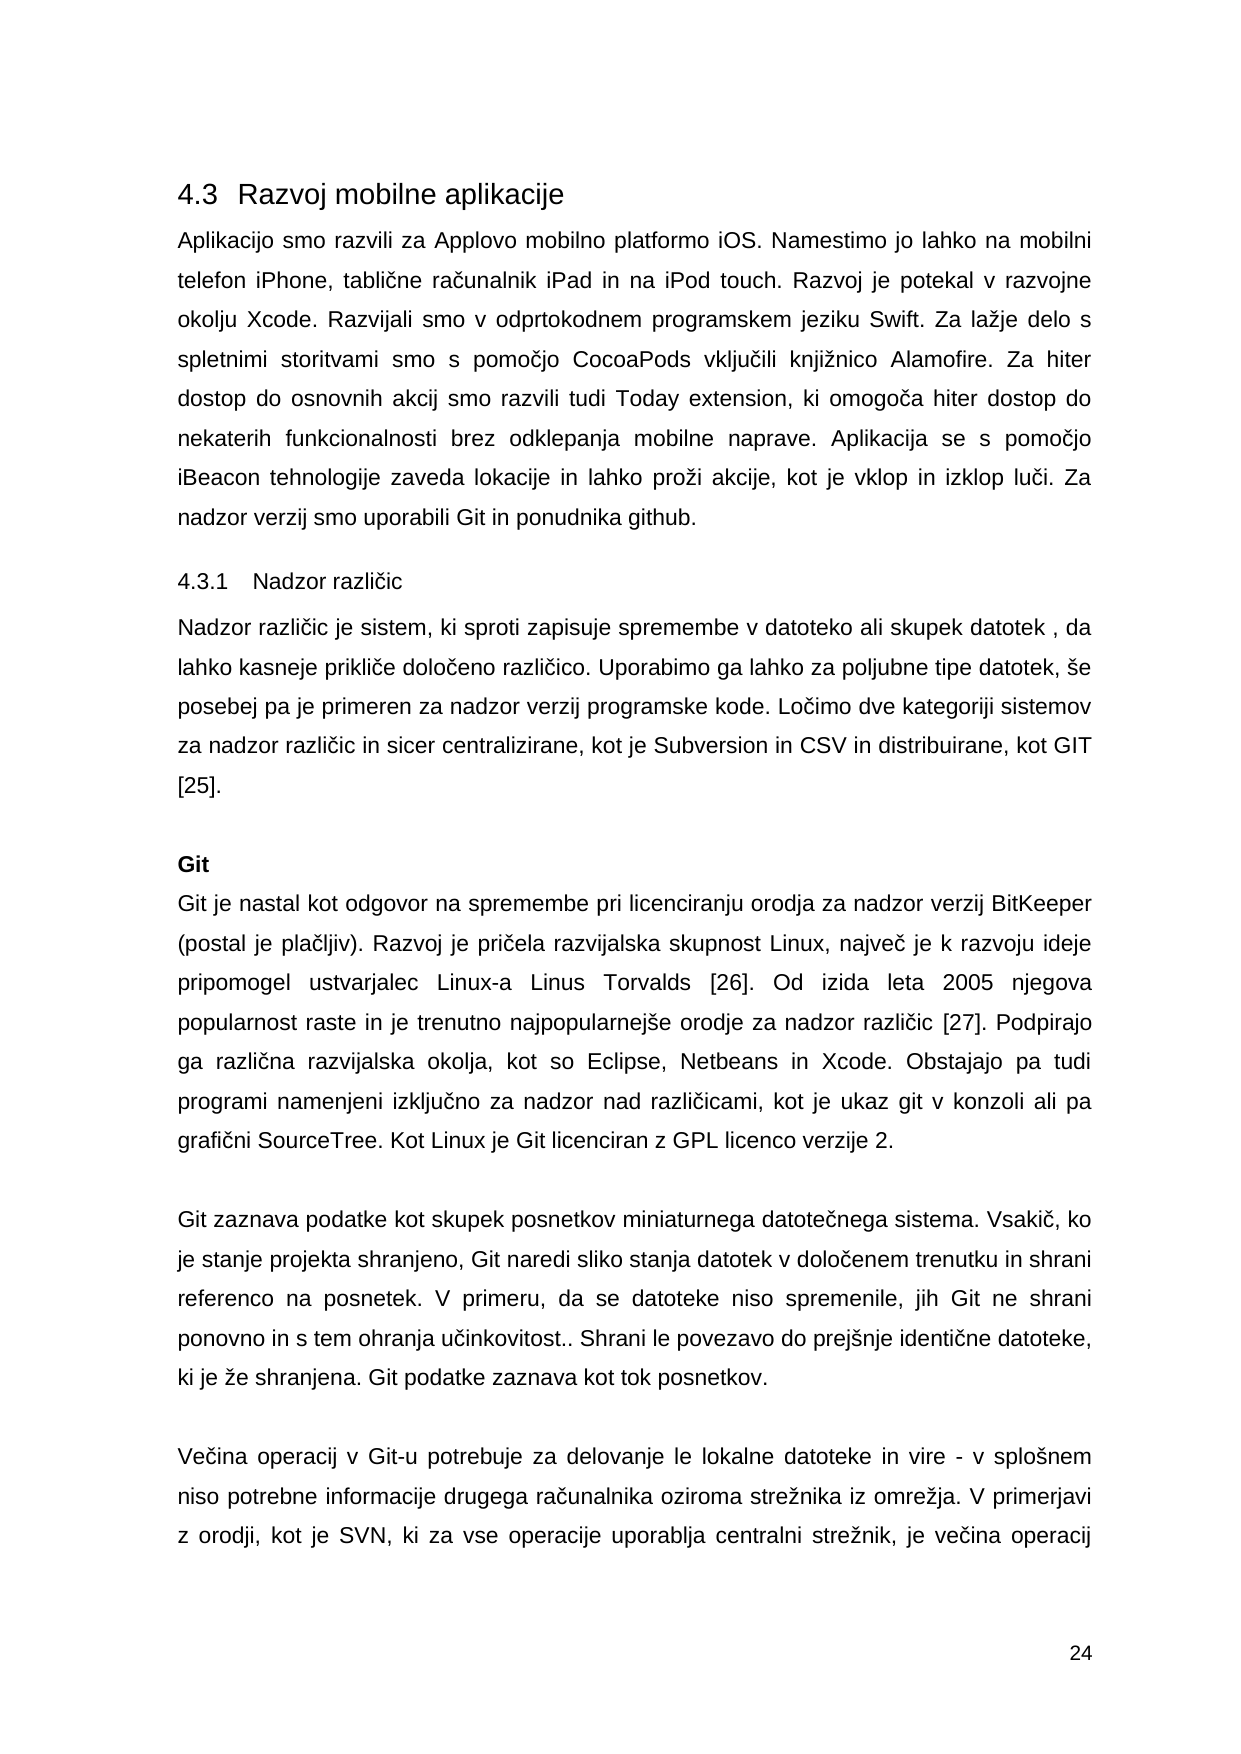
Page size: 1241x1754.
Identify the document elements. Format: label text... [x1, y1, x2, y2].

subtitle Nadzor različic [177, 568, 1092, 595]
text Nadzor različic je sistem, ki sproti zapisuje spremembe v datoteko ali skupek datotek , da lahko kasneje prikliče določeno različico. Uporabimo ga lahko za poljubne tipe datotek, še posebej pa je primeren za nadzor verzij programske kode. Ločimo dve kategoriji sistemov za nadzor različic in sicer centralizirane, kot je Subversion in CSV in distribuirane, kot GIT [25]. [177, 614, 1092, 798]
text Git je nastal kot odgovor na spremembe pri licenciranju orodja za nadzor verzij BitKeeper (postal je plačljiv). Razvoj je pričela razvijalska skupnost Linux, največ je k razvoju ideje pripomogel ustvarjalec Linux-a Linus Torvalds [26]. Od izida leta 2005 njegova popularnost raste in je trenutno najpopularnejše orodje za nadzor različic [27]. Podpirajo ga različna razvijalska okolja, kot so Eclipse, Netbeans in Xcode. Obstajajo pa tudi programi namenjeni izključno za nadzor nad različicami, kot je ukaz git v konzoli ali pa grafični SourceTree. Kot Linux je Git licenciran z GPL licenco verzije 2. [177, 890, 1092, 1154]
text Git [177, 851, 1092, 877]
text Aplikacijo smo razvili za Applovo mobilno platformo iOS. Namestimo jo lahko na mobilni telefon iPhone, tablične računalnik iPad in na iPod touch. Razvoj je potekal v razvojne okolju Xcode. Razvijali smo v odprtokodnem programskem jeziku Swift. Za lažje delo s spletnimi storitvami smo s pomočjo CocoaPods vključili knjižnico Alamofire. Za hiter dostop do osnovnih akcij smo razvili tudi Today extension, ki omogoča hiter dostop do nekaterih funkcionalnosti brez odklepanja mobilne naprave. Aplikacija se s pomočjo iBeacon tehnologije zaveda lokacije in lahko proži akcije, kot je vklop in izklop luči. Za nadzor verzij smo uporabili Git in ponudnika github. [177, 227, 1092, 530]
text Git zaznava podatke kot skupek posnetkov miniaturnega datotečnega sistema. Vsakič, ko je stanje projekta shranjeno, Git naredi sliko stanja datotek v določenem trenutku in shrani referenco na posnetek. V primeru, da se datoteke niso spremenile, jih Git ne shrani ponovno in s tem ohranja učinkovitost.. Shrani le povezavo do prejšnje identične datoteke, ki je že shranjena. Git podatke zaznava kot tok posnetkov. [177, 1206, 1092, 1391]
subtitle Razvoj mobilne aplikacije [177, 177, 1092, 211]
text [177, 1443, 1092, 1548]
